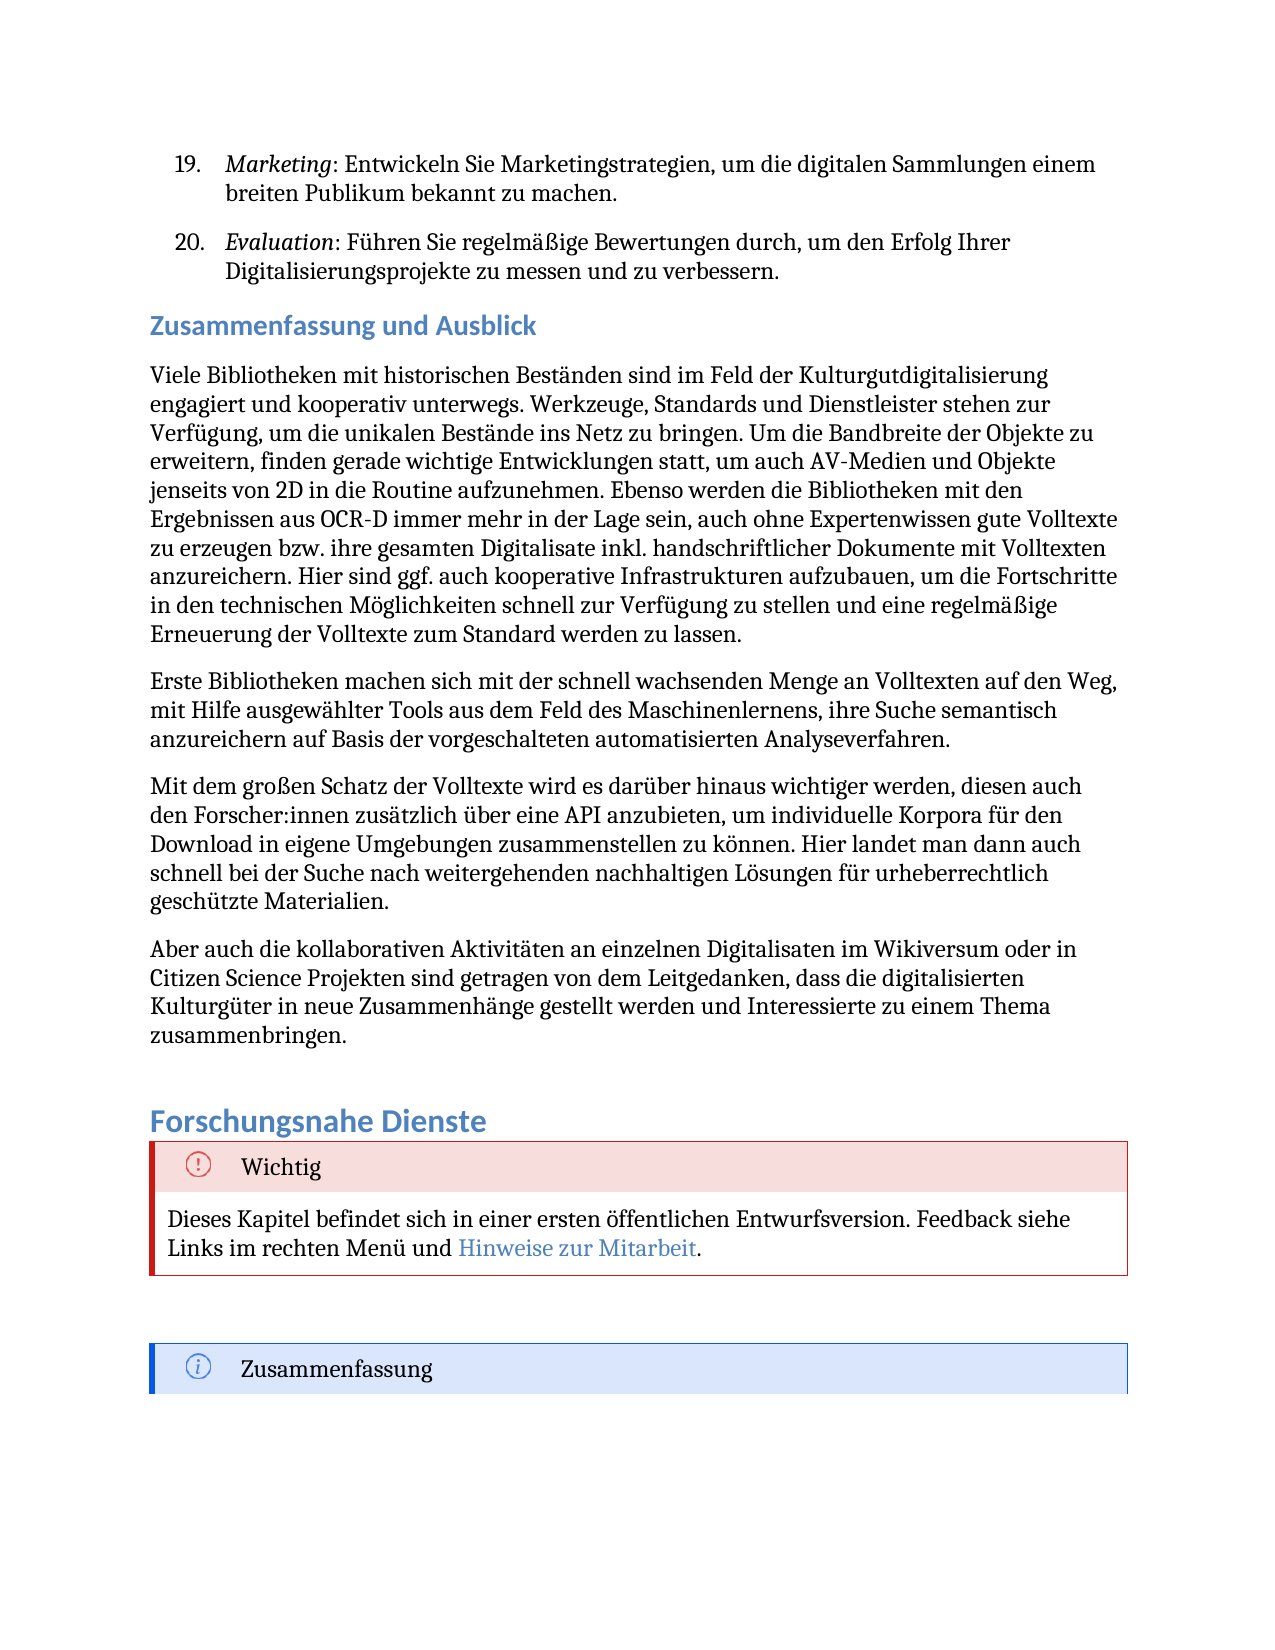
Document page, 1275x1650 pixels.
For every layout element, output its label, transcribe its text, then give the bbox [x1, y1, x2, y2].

table_header Zusammenfassung [155, 1344, 1127, 1394]
subtitle Forschungsnahe Dienste [150, 1100, 1125, 1141]
list Evaluation: Führen Sie regelmäßige Bewertungen durch, um den Erfolg Ihrer Digitalisierungsprojekte zu messen und zu verbessern. [175, 228, 1125, 286]
subtitle Zusammenfassung und Ausblick [150, 307, 1125, 342]
picture [186, 1353, 211, 1379]
text Erste Bibliotheken machen sich mit der schnell wachsenden Menge an Volltexten auf den Weg, mit Hilfe ausgewählter Tools aus dem Feld des Maschinenlernens, ihre Suche semantisch anzureichern auf Basis der vorgeschalteten automatisierten Analyseverfahren. [150, 667, 1125, 753]
text Viele Bibliotheken mit historischen Beständen sind im Feld der Kulturgutdigitalisierung engagiert und kooperativ unterwegs. Werkzeuge, Standards und Dienstleister stehen zur Verfügung, um die unikalen Bestände ins Netz zu bringen. Um die Bandbreite der Objekte zu erweitern, finden gerade wichtige Entwicklungen statt, um auch AV-Medien und Objekte jenseits von 2D in die Routine aufzunehmen. Ebenso werden die Bibliotheken mit den Ergebnissen aus OCR-D immer mehr in der Lage sein, auch ohne Expertenwissen gute Volltexte zu erzeugen bzw. ihre gesamten Digitalisate inkl. handschriftlicher Dokumente mit Volltexten anzureichern. Hier sind ggf. auch kooperative Infrastrukturen aufzubauen, um die Fortschritte in den technischen Möglichkeiten schnell zur Verfügung zu stellen und eine regelmäßige Erneuerung der Volltexte zum Standard werden zu lassen. [150, 361, 1125, 648]
text Mit dem großen Schatz der Volltexte wird es darüber hinaus wichtiger werden, diesen auch den Forscher:innen zusätzlich über eine API anzubieten, um individuelle Korpora für den Download in eigene Umgebungen zusammenstellen zu können. Hier landet man dann auch schnell bei der Suche nach weitergehenden nachhaltigen Lösungen für urheberrechtlich geschützte Materialien. [150, 772, 1125, 916]
table_header Wichtig [155, 1142, 1127, 1192]
text Aber auch die kollaborativen Aktivitäten an einzelnen Digitalisaten im Wikiversum oder in Citizen Science Projekten sind getragen von dem Leitgedanken, dass die digitalisierten Kulturgüter in neue Zusammenhänge gestellt werden und Interessierte zu einem Thema zusammenbringen. [150, 935, 1125, 1050]
list Marketing: Entwickeln Sie Marketingstrategien, um die digitalen Sammlungen einem breiten Publikum bekannt zu machen. [175, 150, 1125, 207]
table_cell Dieses Kapitel befindet sich in einer ersten öffentlichen Entwurfsversion. Feedback siehe Links im rechten Menü und Hinweise zur Mitarbeit. [155, 1192, 1127, 1275]
picture [186, 1151, 211, 1177]
